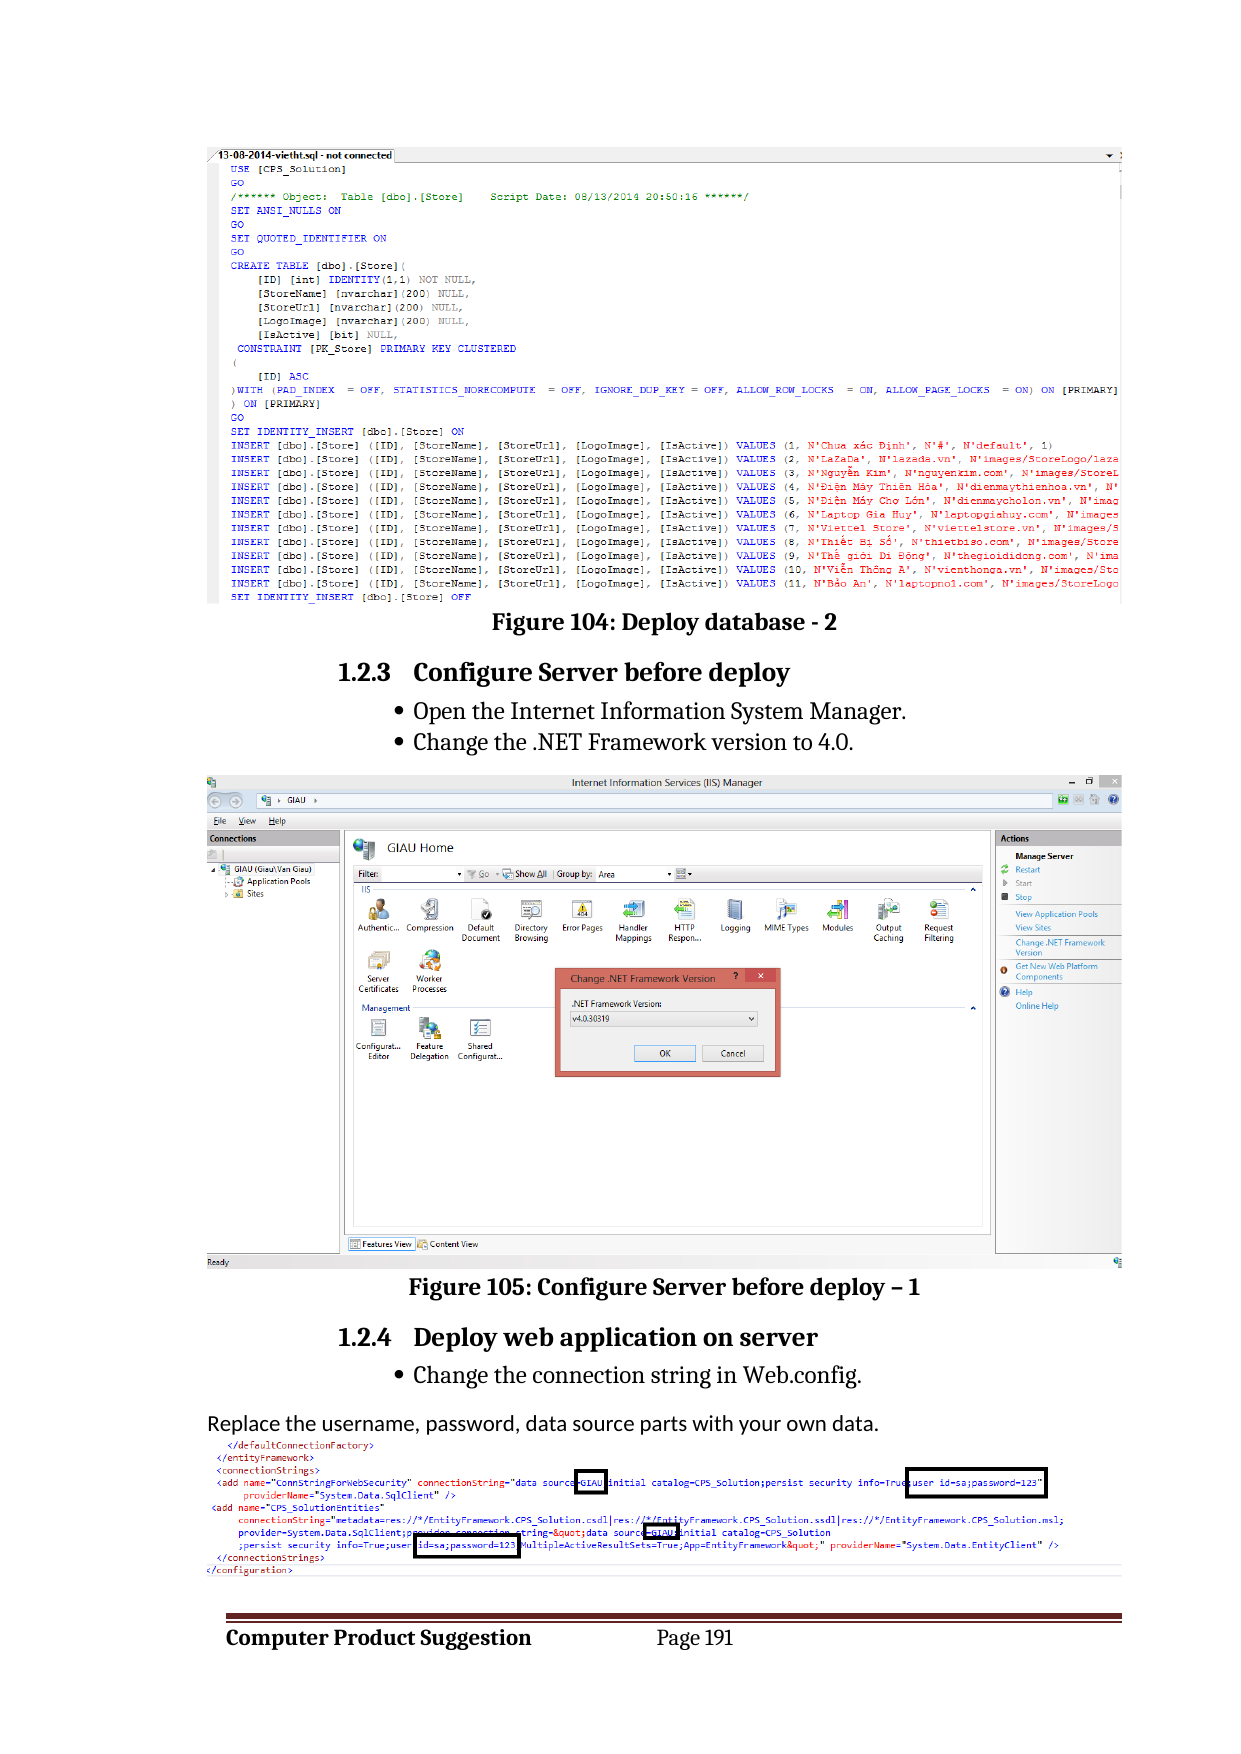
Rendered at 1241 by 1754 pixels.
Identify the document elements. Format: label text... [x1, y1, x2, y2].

list Change the .NET Framework version to 4.0. [394, 728, 1122, 757]
list Change the connection string in Web.config. [394, 1361, 1122, 1390]
text Replace the username, password, data source parts with your own data. [207, 1409, 1122, 1441]
subtitle Deploy web application on server [338, 1322, 1122, 1353]
list Open the Internet Information System Manager. [394, 697, 1122, 726]
picture [207, 775, 1122, 1269]
subtitle Configure Server before deploy [338, 657, 1122, 688]
text Figure 105: Configure Server before deploy – 1 [207, 1272, 1122, 1301]
text Figure 104: Deploy database - 2 [207, 608, 1122, 636]
picture [207, 147, 1122, 604]
picture [207, 1441, 1122, 1580]
